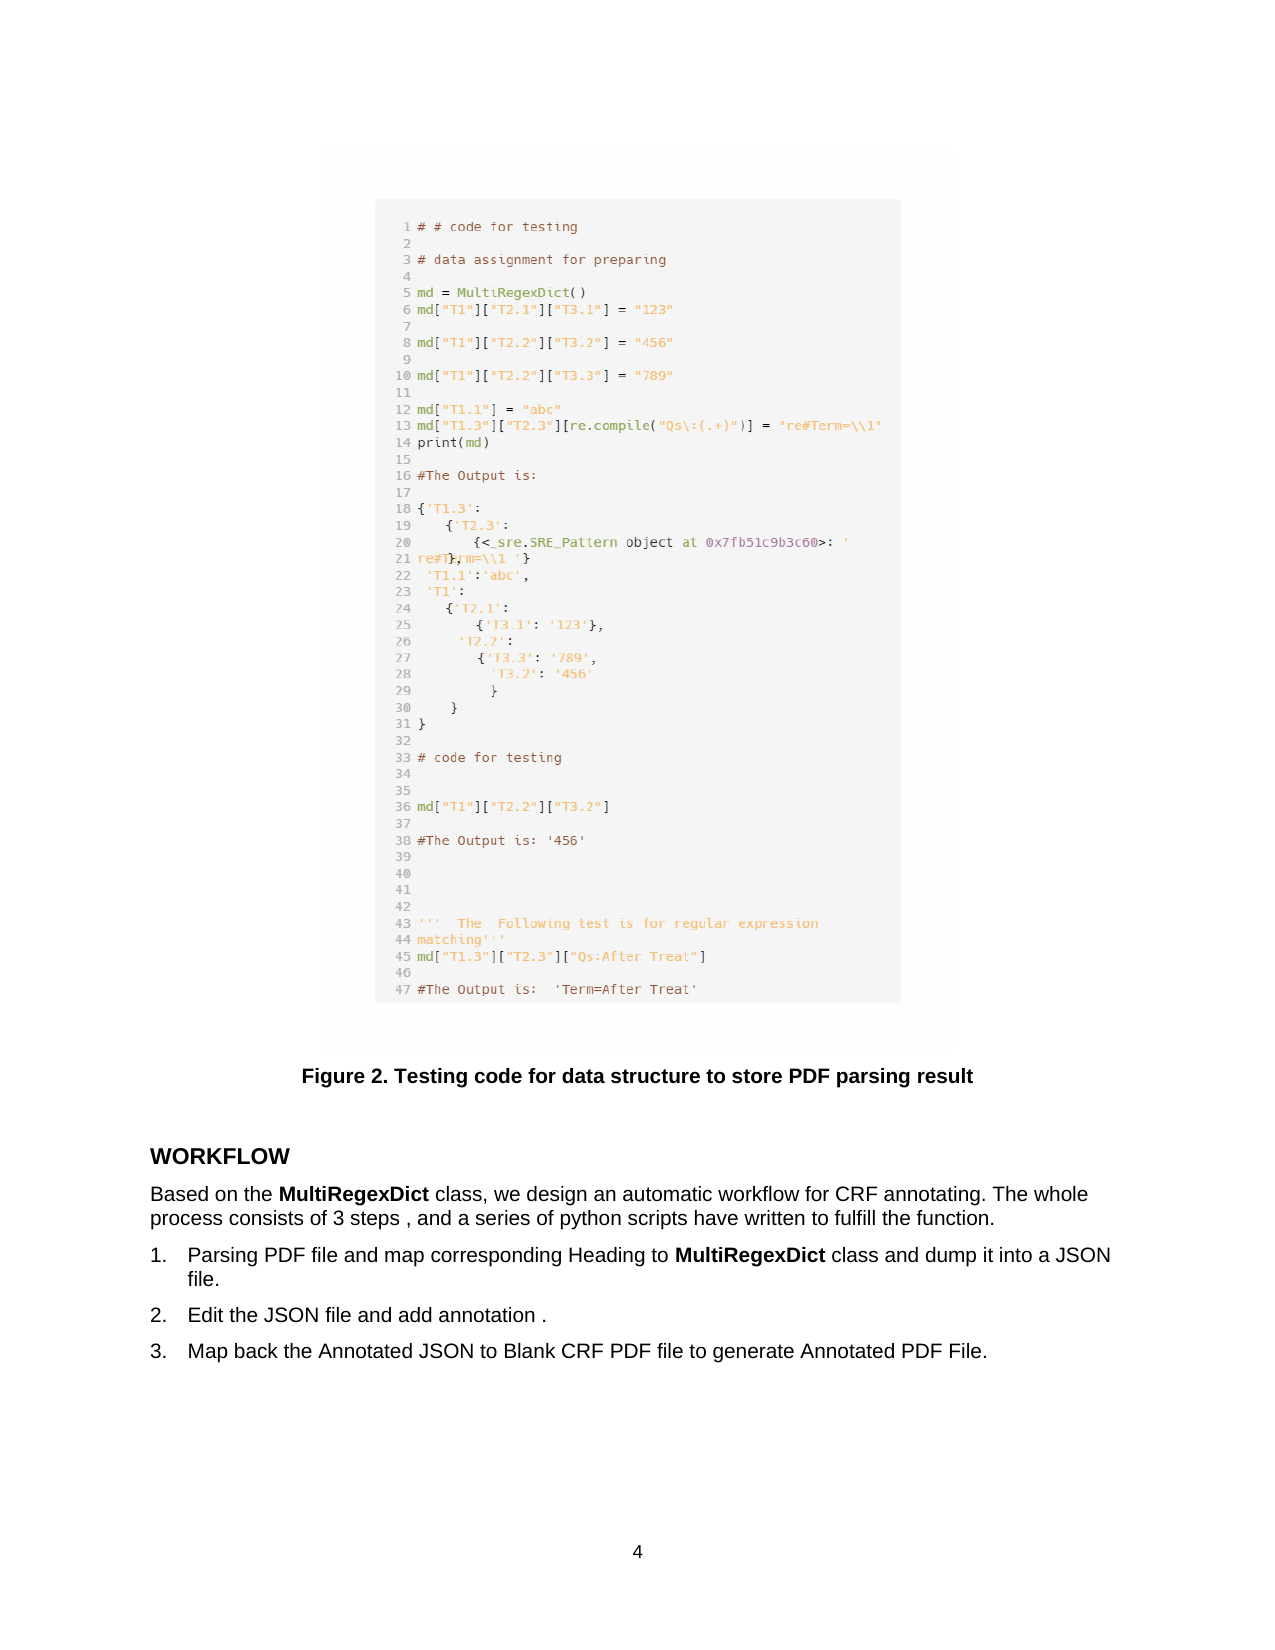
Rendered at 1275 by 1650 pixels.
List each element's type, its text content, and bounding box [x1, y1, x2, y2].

text Figure . Testing code for data structure to store PDF parsing result [150, 1064, 1125, 1088]
text Based on the MultiRegexDict class, we design an automatic workflow for CRF annotating. The whole process consists of 3 steps , and a series of python scripts have written to fulfill the function. [150, 1182, 1125, 1230]
list Map back the Annotated JSON to Blank CRF PDF file to generate Annotated PDF File. [150, 1339, 1125, 1363]
picture [321, 150, 954, 1052]
list Parsing PDF file and map corresponding Heading to MultiRegexDict class and dump it into a JSON file. [150, 1242, 1125, 1290]
list Edit the JSON file and add annotation . [150, 1303, 1125, 1327]
subtitle workflow [150, 1143, 1125, 1169]
